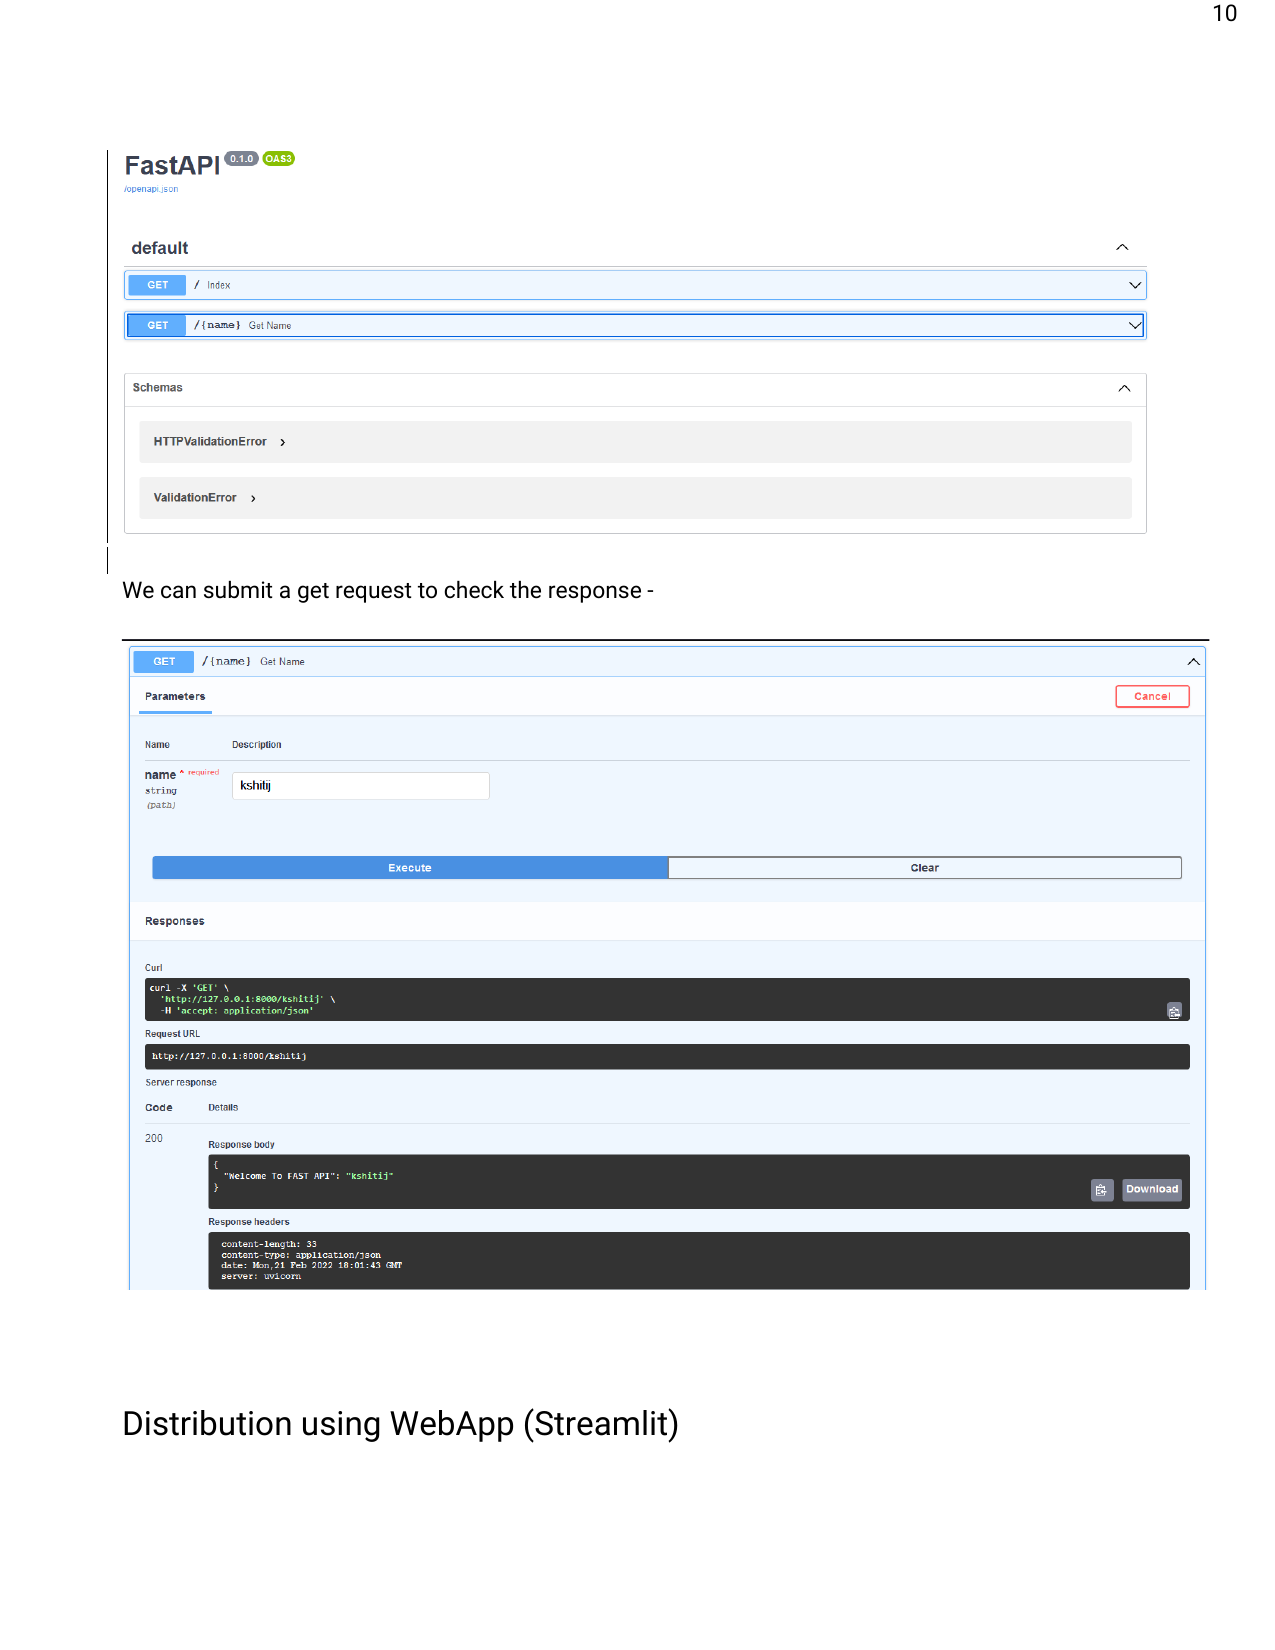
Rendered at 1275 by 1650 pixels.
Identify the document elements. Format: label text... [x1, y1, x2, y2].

picture [121, 639, 1210, 1290]
text We can submit a get request to check the response - [122, 578, 1237, 604]
subtitle Distribution using WebApp (Streamlit) [122, 1405, 1237, 1444]
picture [121, 150, 1153, 543]
